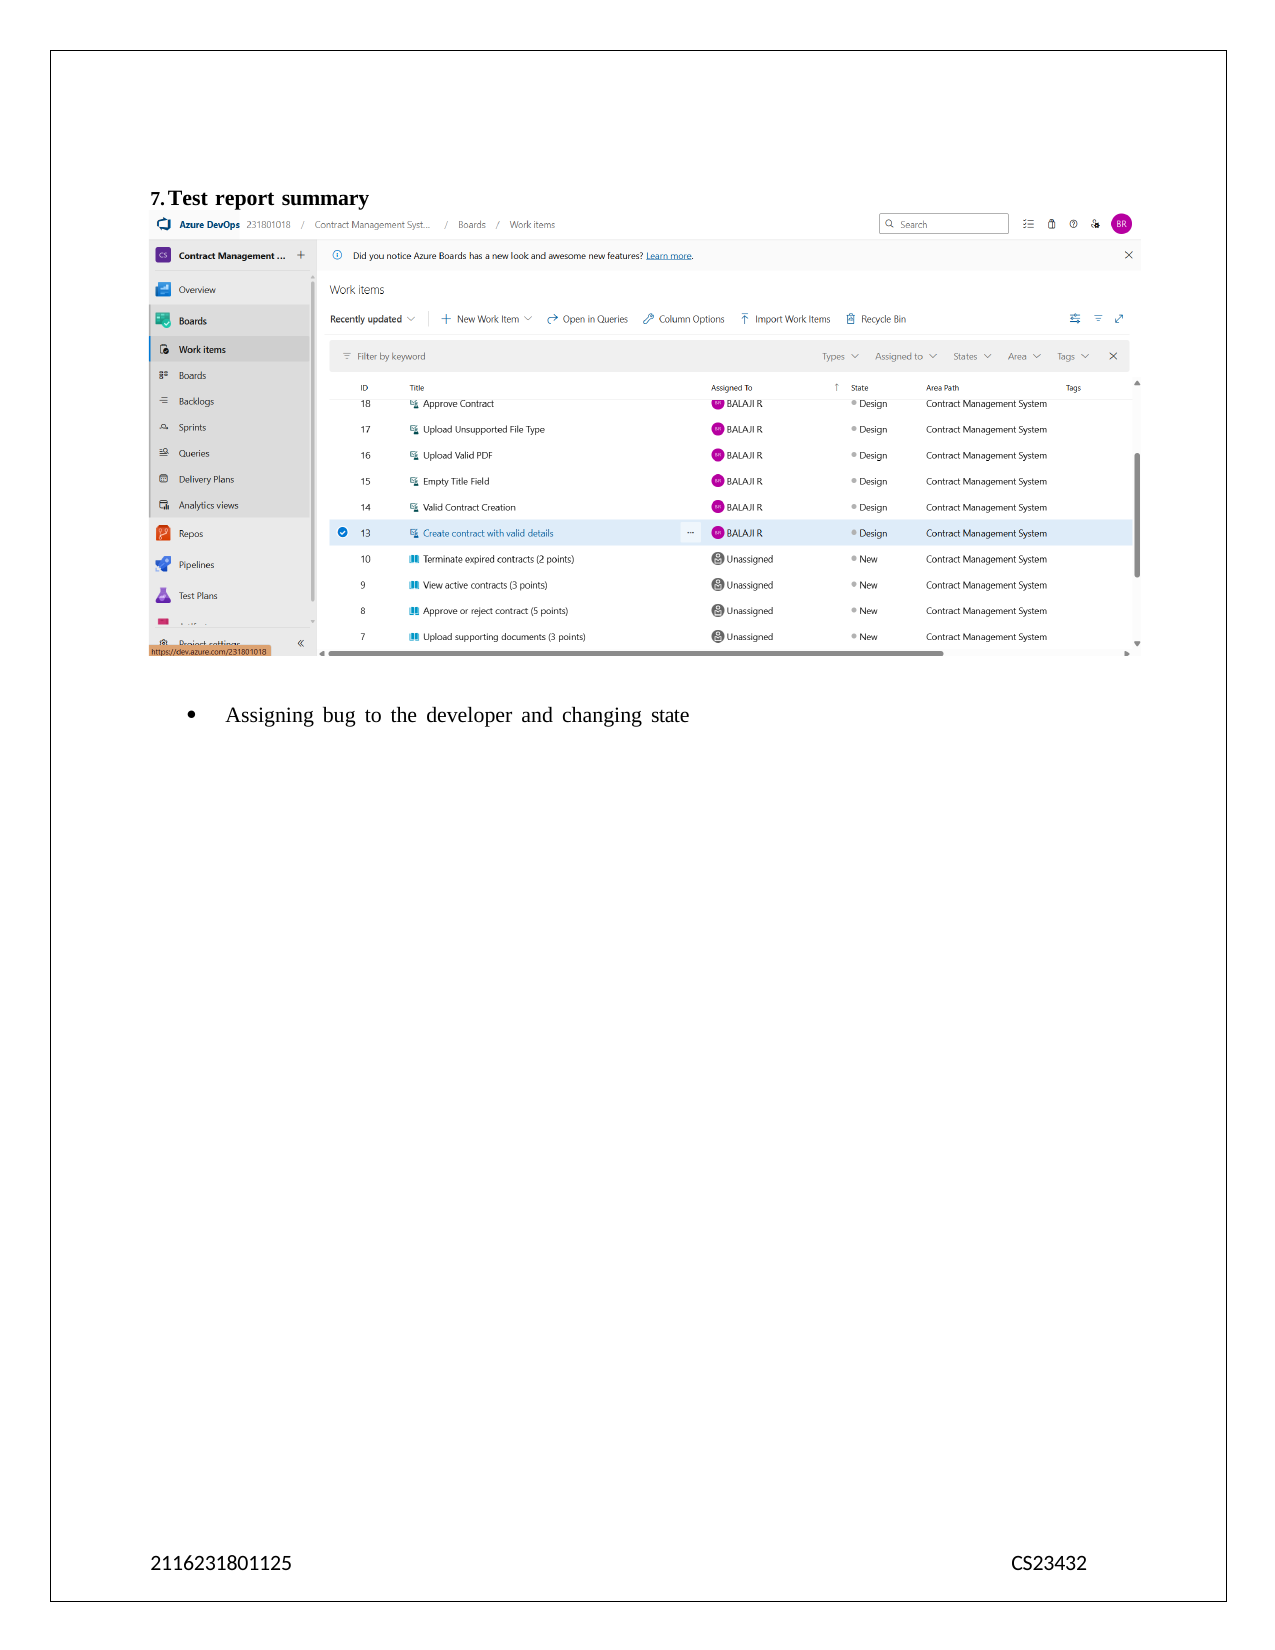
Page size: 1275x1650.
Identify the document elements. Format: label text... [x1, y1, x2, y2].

list Assigning bug to the developer and changing state [188, 702, 1162, 727]
picture [148, 210, 1141, 656]
list Test report summary [150, 185, 1162, 211]
